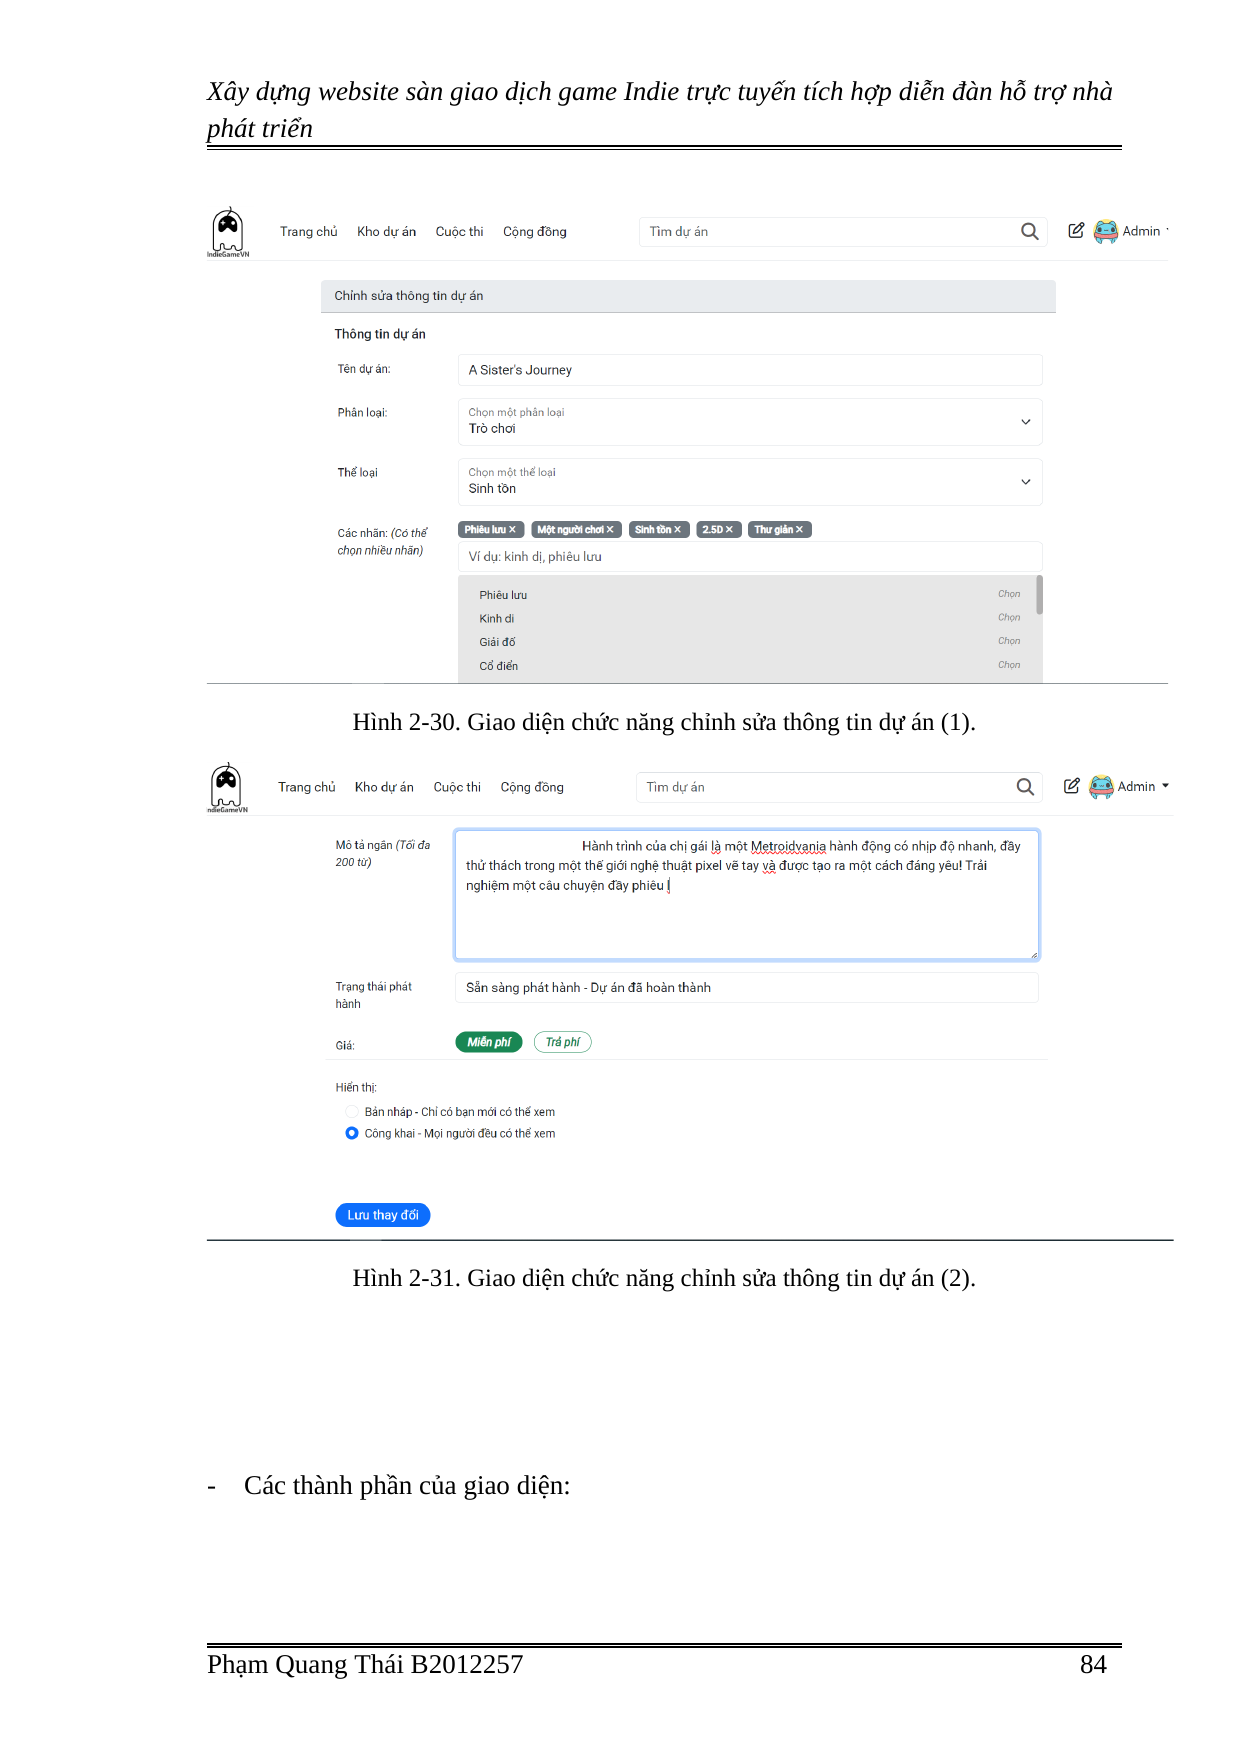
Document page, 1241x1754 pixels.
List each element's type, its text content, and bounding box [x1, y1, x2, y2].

picture [206, 204, 1169, 684]
list Các thành phần của giao diện: [207, 1469, 1122, 1500]
picture [206, 762, 1174, 1241]
text Hình 2-30. Giao diện chức năng chỉnh sửa thông tin dự án (1). [207, 707, 1122, 736]
text Hình 2-31. Giao diện chức năng chỉnh sửa thông tin dự án (2). [207, 1263, 1122, 1292]
